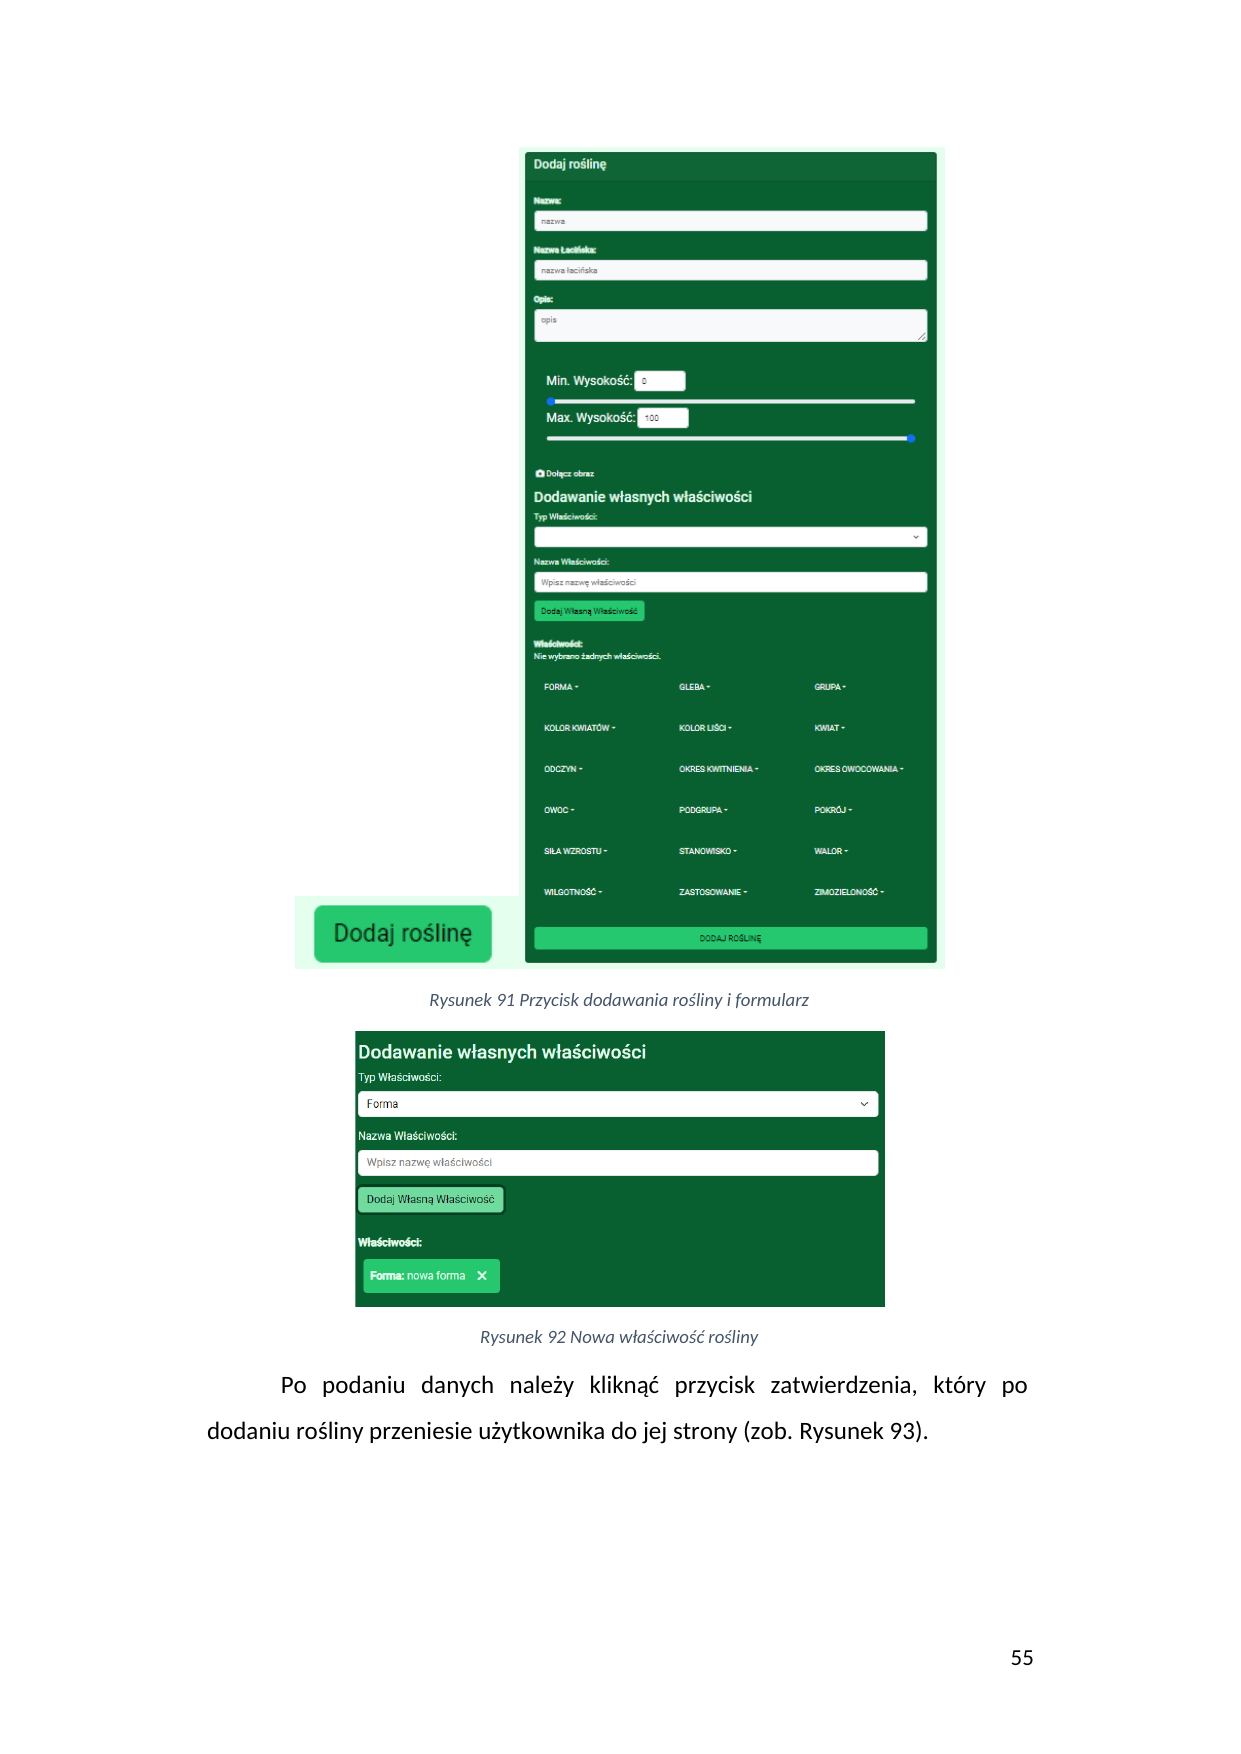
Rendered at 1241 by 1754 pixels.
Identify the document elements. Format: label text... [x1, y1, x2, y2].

text Rysunek 91 Przycisk dodawania rośliny i formularz [207, 988, 1033, 1011]
picture [355, 1031, 885, 1307]
text Rysunek 92 Nowa właściwość rośliny [207, 1326, 1033, 1349]
text Po podaniu danych należy kliknąć przycisk zatwierdzenia, który po dodaniu rośliny przeniesie użytkownika do jej strony (zob. Rysunek 93). [207, 1369, 1029, 1446]
picture [295, 147, 945, 969]
